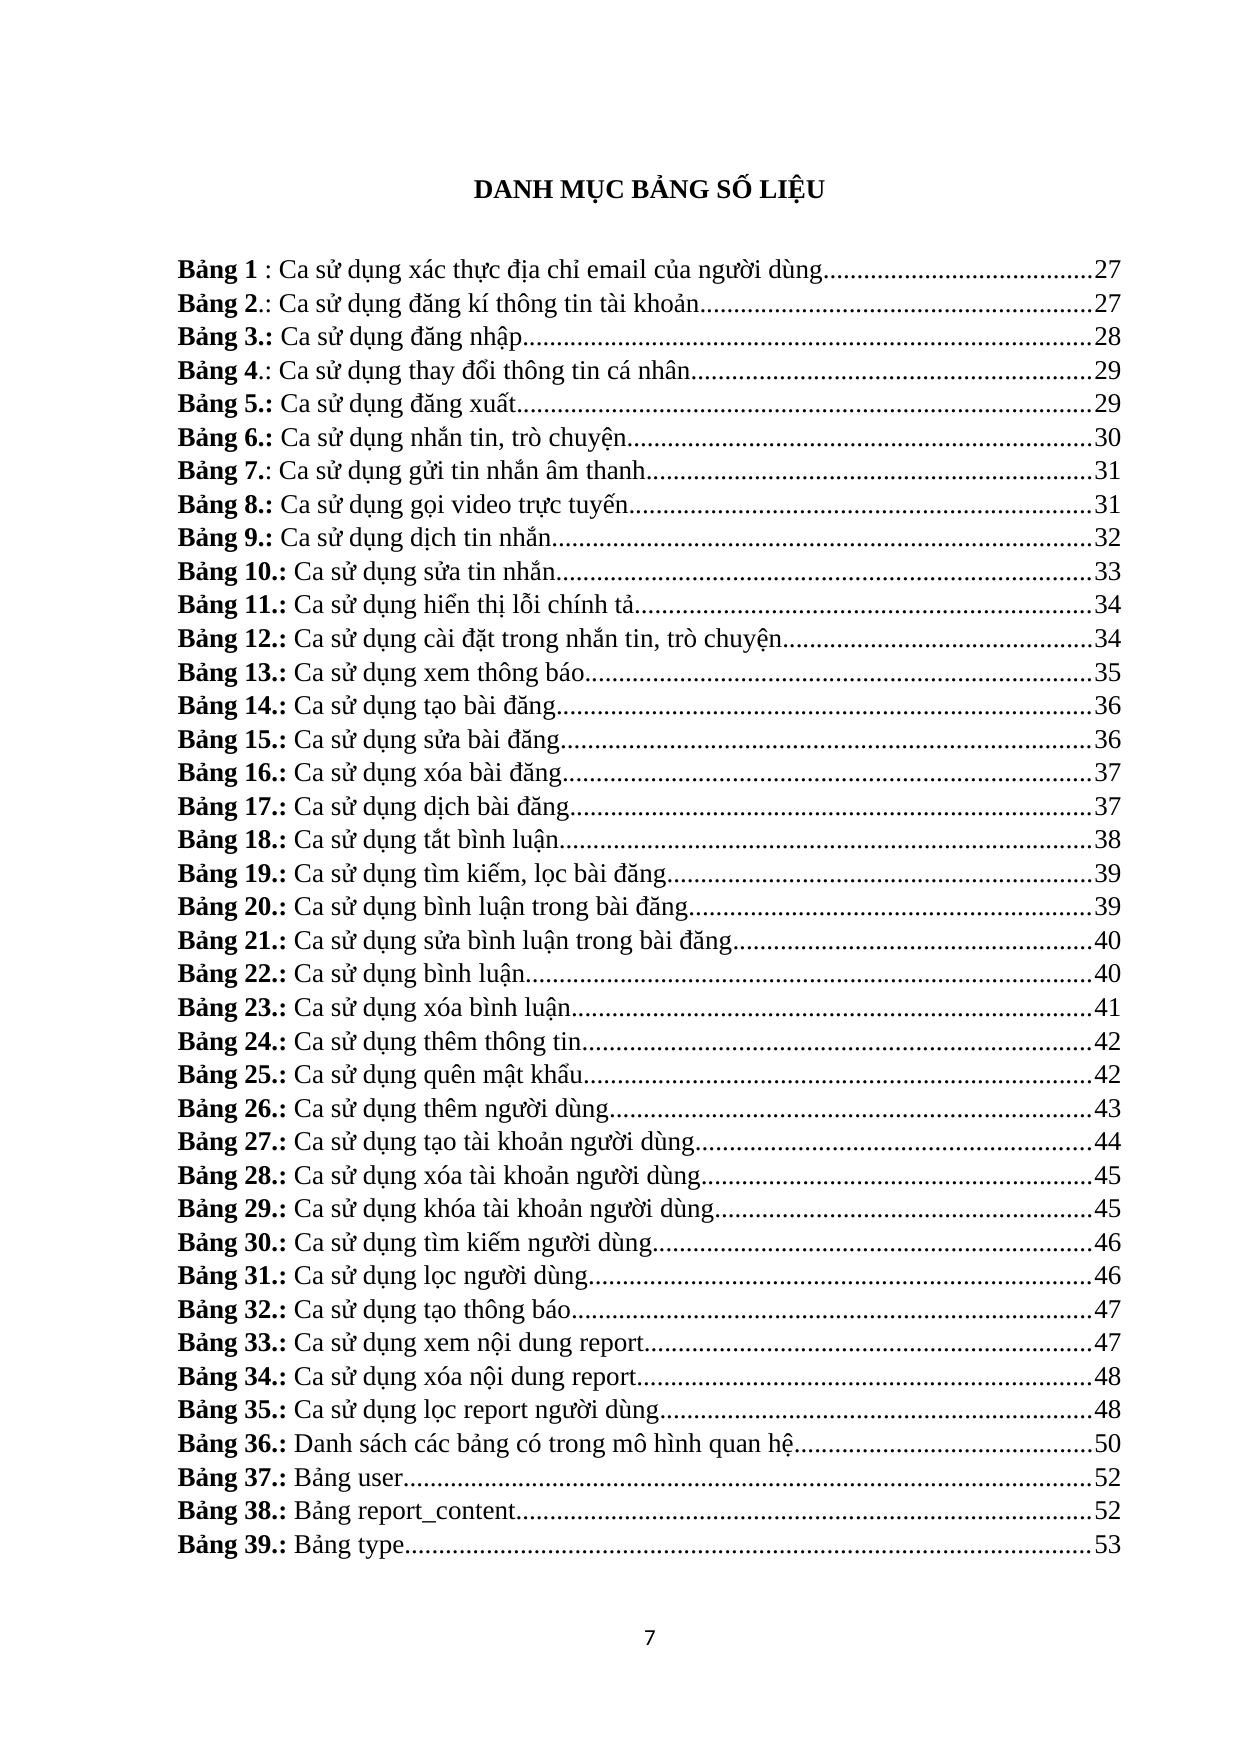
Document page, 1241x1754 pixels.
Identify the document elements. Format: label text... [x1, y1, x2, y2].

text Bảng 1 : Ca sử dụng xác thực địa chỉ email của người dùng 27 [177, 253, 1122, 284]
subtitle DANH MỤC BẢNG SỐ LIỆU [177, 173, 1122, 204]
text Bảng 6.: Ca sử dụng nhắn tin, trò chuyện 30 [177, 421, 1122, 452]
text Bảng 3.: Ca sử dụng đăng nhập 28 [177, 320, 1122, 351]
text Bảng 17.: Ca sử dụng dịch bài đăng 37 [177, 790, 1122, 821]
text Bảng 30.: Ca sử dụng tìm kiếm người dùng 46 [177, 1226, 1122, 1257]
text Bảng 4.: Ca sử dụng thay đổi thông tin cá nhân 29 [177, 354, 1122, 385]
text Bảng 7.: Ca sử dụng gửi tin nhắn âm thanh 31 [177, 454, 1122, 486]
text Bảng 39.: Bảng type 53 [177, 1528, 1122, 1559]
text Bảng 36.: Danh sách các bảng có trong mô hình quan hệ 50 [177, 1427, 1122, 1458]
text Bảng 33.: Ca sử dụng xem nội dung report 47 [177, 1326, 1122, 1358]
text Bảng 14.: Ca sử dụng tạo bài đăng 36 [177, 689, 1122, 720]
text Bảng 25.: Ca sử dụng quên mật khẩu 42 [177, 1058, 1122, 1089]
text Bảng 26.: Ca sử dụng thêm người dùng 43 [177, 1092, 1122, 1123]
text Bảng 12.: Ca sử dụng cài đặt trong nhắn tin, trò chuyện 34 [177, 622, 1122, 653]
text Bảng 22.: Ca sử dụng bình luận 40 [177, 957, 1122, 989]
text Bảng 38.: Bảng report_content 52 [177, 1494, 1122, 1525]
text Bảng 24.: Ca sử dụng thêm thông tin 42 [177, 1024, 1122, 1056]
text Bảng 29.: Ca sử dụng khóa tài khoản người dùng 45 [177, 1192, 1122, 1223]
text Bảng 27.: Ca sử dụng tạo tài khoản người dùng 44 [177, 1125, 1122, 1156]
text Bảng 34.: Ca sử dụng xóa nội dung report 48 [177, 1360, 1122, 1391]
text Bảng 37.: Bảng user 52 [177, 1461, 1122, 1492]
text Bảng 16.: Ca sử dụng xóa bài đăng 37 [177, 756, 1122, 787]
text Bảng 19.: Ca sử dụng tìm kiếm, lọc bài đăng 39 [177, 857, 1122, 888]
text Bảng 15.: Ca sử dụng sửa bài đăng 36 [177, 723, 1122, 754]
text Bảng 35.: Ca sử dụng lọc report người dùng 48 [177, 1393, 1122, 1425]
text Bảng 31.: Ca sử dụng lọc người dùng 46 [177, 1259, 1122, 1291]
text Bảng 28.: Ca sử dụng xóa tài khoản người dùng 45 [177, 1159, 1122, 1190]
text Bảng 20.: Ca sử dụng bình luận trong bài đăng 39 [177, 890, 1122, 922]
text Bảng 18.: Ca sử dụng tắt bình luận 38 [177, 823, 1122, 854]
text Bảng 8.: Ca sử dụng gọi video trực tuyến 31 [177, 488, 1122, 519]
text Bảng 10.: Ca sử dụng sửa tin nhắn 33 [177, 555, 1122, 586]
text Bảng 9.: Ca sử dụng dịch tin nhắn 32 [177, 521, 1122, 553]
text Bảng 23.: Ca sử dụng xóa bình luận 41 [177, 991, 1122, 1022]
text Bảng 13.: Ca sử dụng xem thông báo 35 [177, 656, 1122, 687]
text Bảng 11.: Ca sử dụng hiển thị lỗi chính tả 34 [177, 588, 1122, 620]
text Bảng 21.: Ca sử dụng sửa bình luận trong bài đăng 40 [177, 924, 1122, 955]
text Bảng 5.: Ca sử dụng đăng xuất 29 [177, 387, 1122, 418]
text Bảng 32.: Ca sử dụng tạo thông báo 47 [177, 1293, 1122, 1324]
text Bảng 2.: Ca sử dụng đăng kí thông tin tài khoản 27 [177, 287, 1122, 318]
